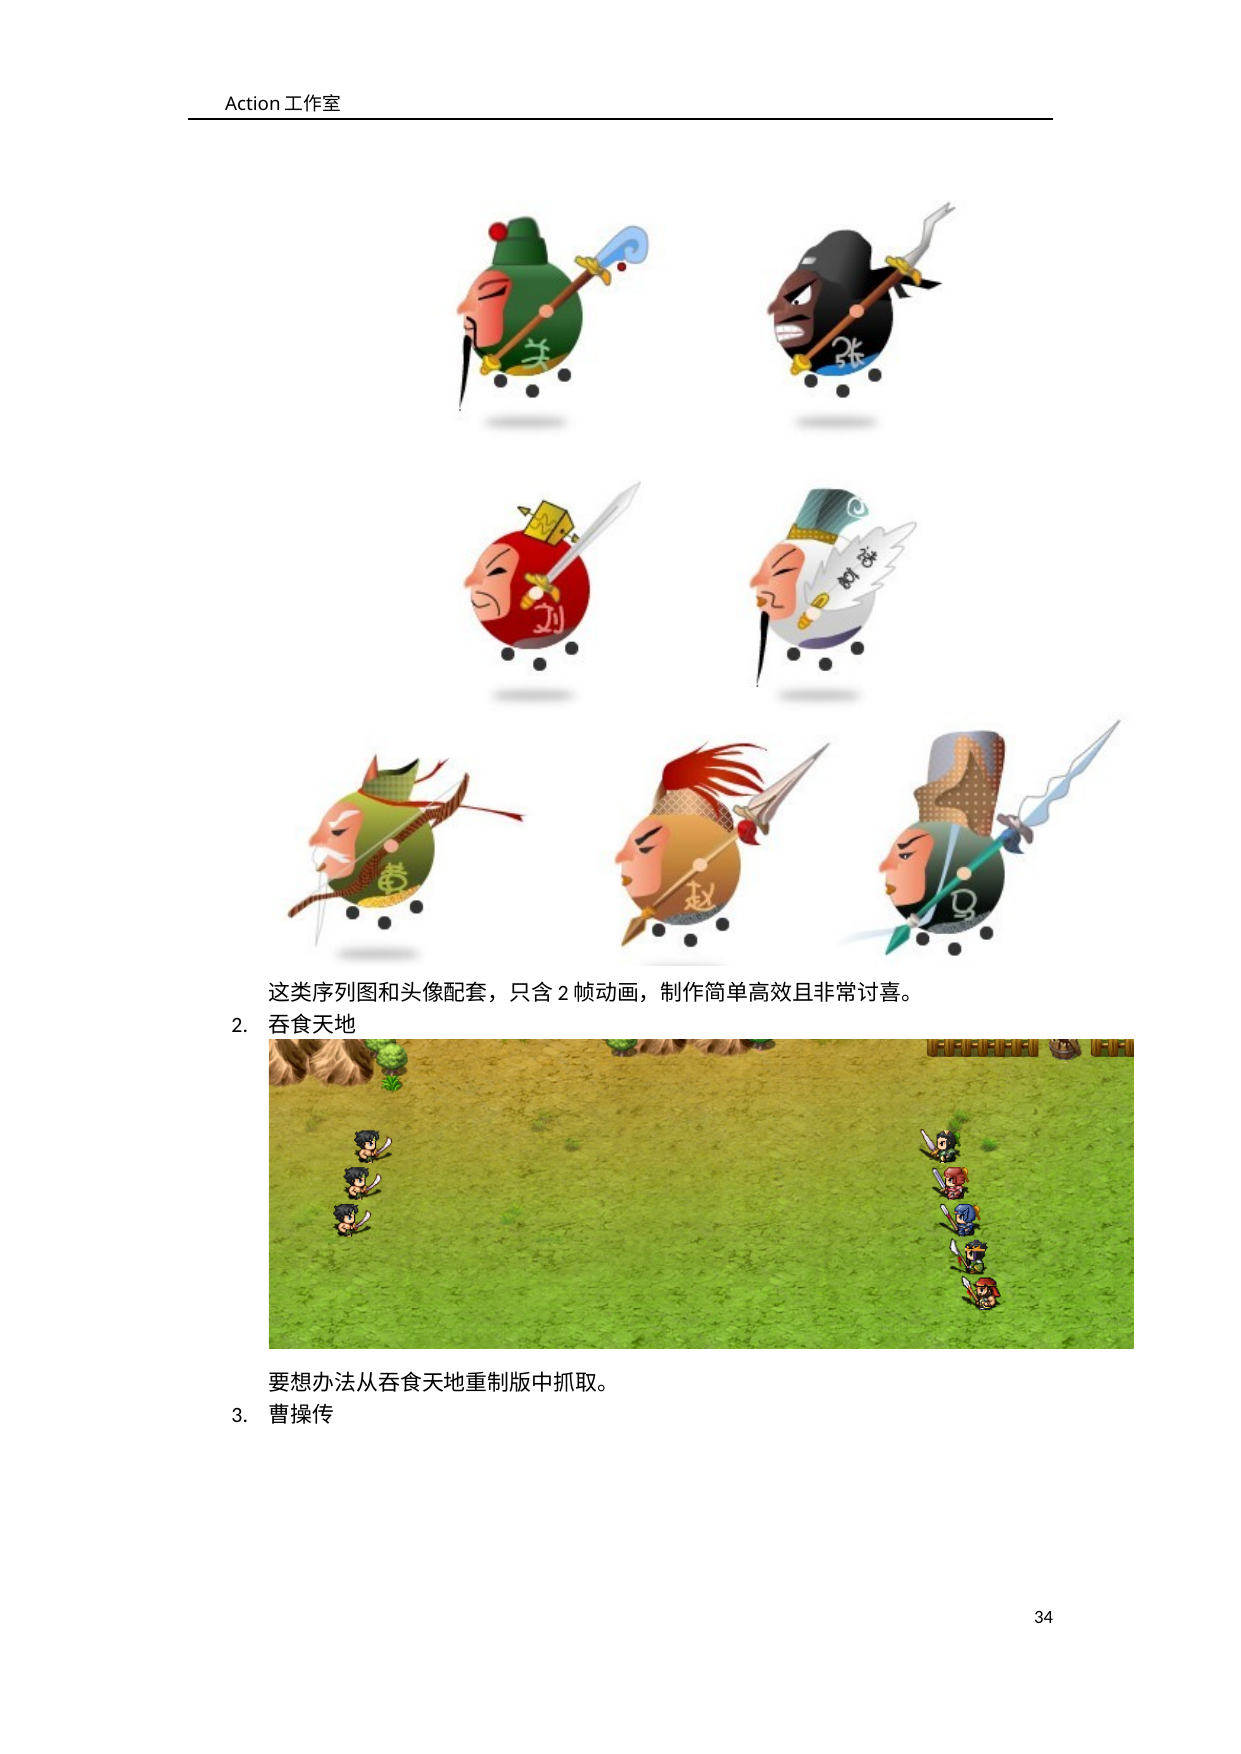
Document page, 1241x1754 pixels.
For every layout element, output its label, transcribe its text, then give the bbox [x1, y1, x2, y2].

list 这类序列图和头像配套，只含2帧动画，制作简单高效且非常讨喜。 [269, 966, 1053, 1007]
text 要想办法从吞食天地重制版中抓取。 [269, 1364, 1053, 1397]
picture [268, 1039, 1134, 1349]
list 曹操传 [231, 1397, 1053, 1429]
list 吞食天地 [231, 1007, 1053, 1039]
picture [268, 162, 1134, 966]
